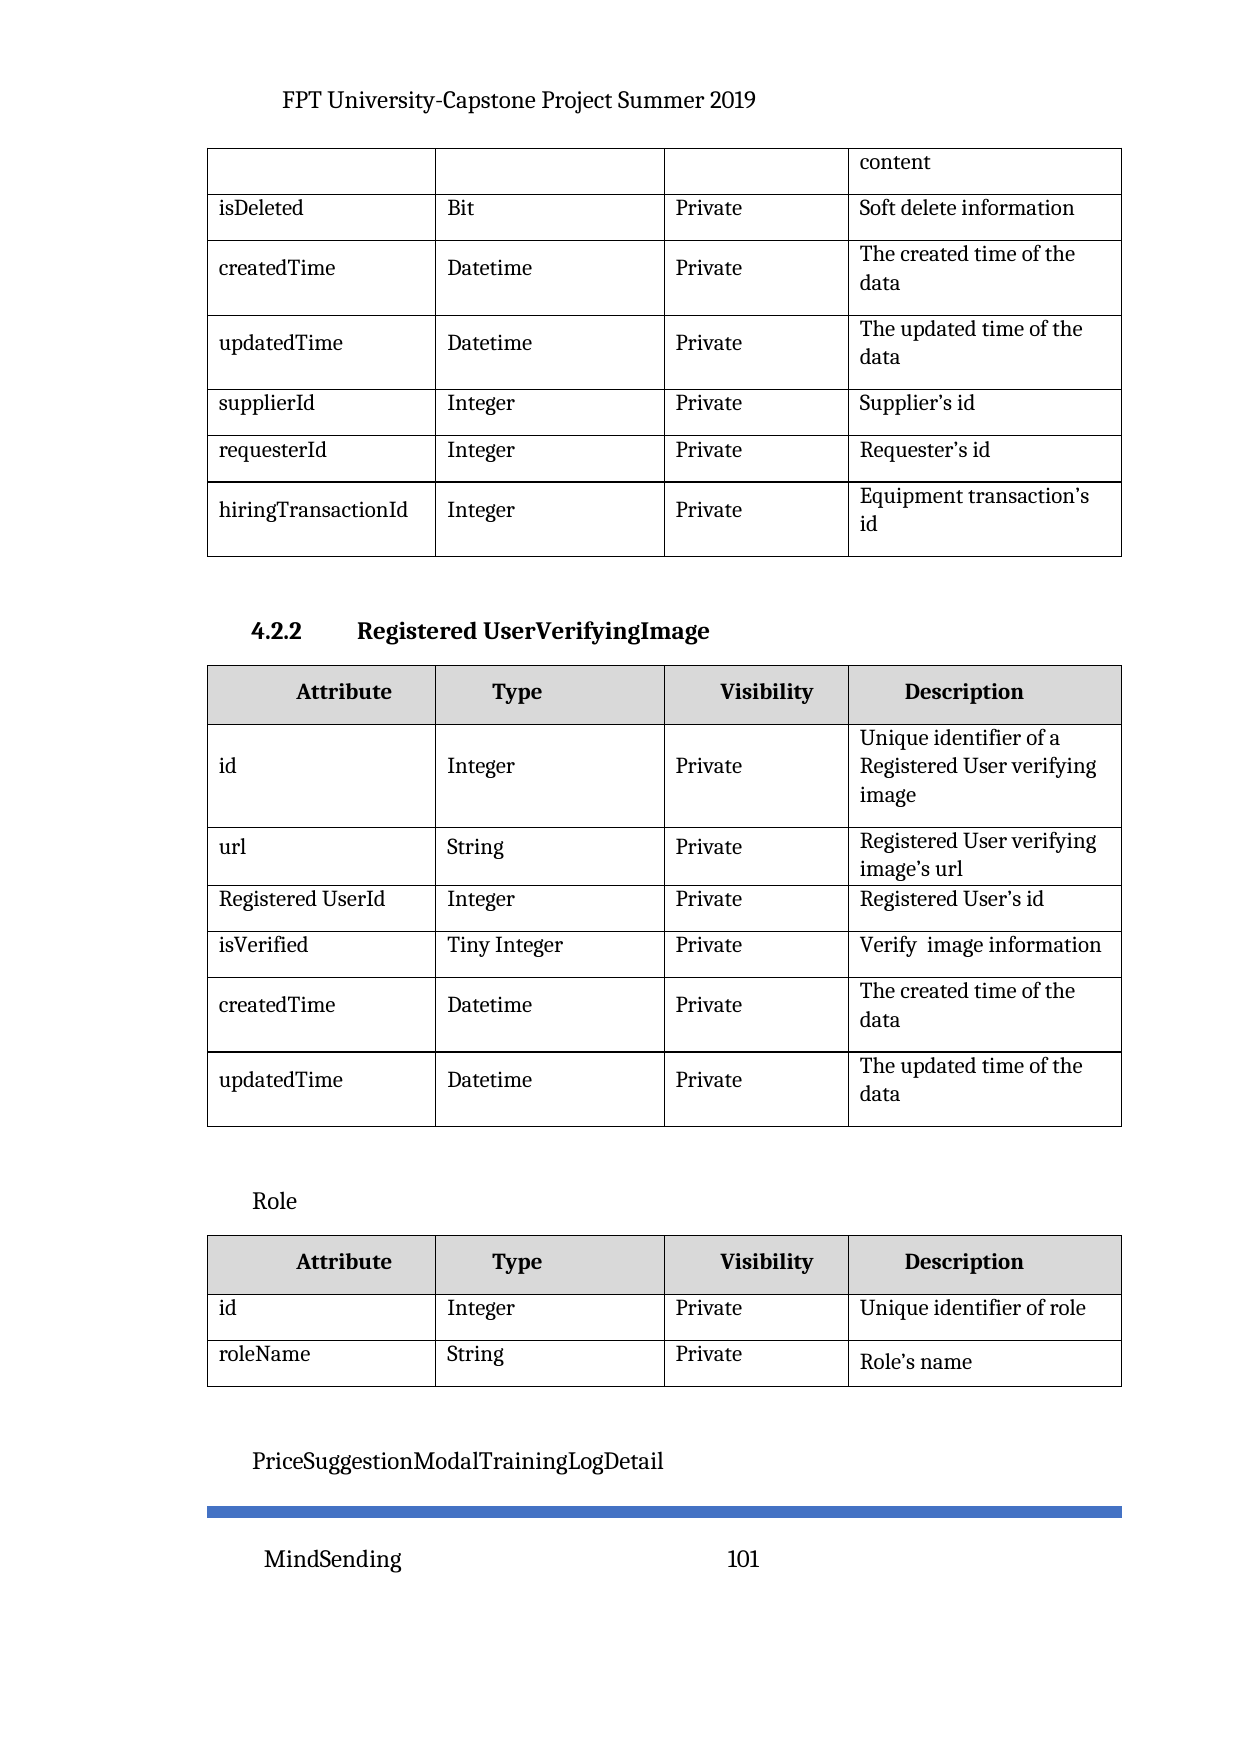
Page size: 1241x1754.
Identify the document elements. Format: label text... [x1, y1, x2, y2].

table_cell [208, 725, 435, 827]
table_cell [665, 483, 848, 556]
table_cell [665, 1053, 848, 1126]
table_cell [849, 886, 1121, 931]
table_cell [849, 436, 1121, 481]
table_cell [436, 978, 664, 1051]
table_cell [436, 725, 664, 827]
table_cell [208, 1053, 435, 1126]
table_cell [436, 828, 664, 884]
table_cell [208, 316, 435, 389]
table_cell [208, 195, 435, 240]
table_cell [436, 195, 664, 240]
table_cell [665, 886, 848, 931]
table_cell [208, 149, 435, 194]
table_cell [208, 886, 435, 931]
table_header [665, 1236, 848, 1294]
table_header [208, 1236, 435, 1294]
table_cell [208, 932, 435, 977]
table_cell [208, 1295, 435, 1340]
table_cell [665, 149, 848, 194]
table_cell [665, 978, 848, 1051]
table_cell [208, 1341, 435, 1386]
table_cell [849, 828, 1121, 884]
subtitle Registered UserVerifyingImage [206, 617, 1122, 646]
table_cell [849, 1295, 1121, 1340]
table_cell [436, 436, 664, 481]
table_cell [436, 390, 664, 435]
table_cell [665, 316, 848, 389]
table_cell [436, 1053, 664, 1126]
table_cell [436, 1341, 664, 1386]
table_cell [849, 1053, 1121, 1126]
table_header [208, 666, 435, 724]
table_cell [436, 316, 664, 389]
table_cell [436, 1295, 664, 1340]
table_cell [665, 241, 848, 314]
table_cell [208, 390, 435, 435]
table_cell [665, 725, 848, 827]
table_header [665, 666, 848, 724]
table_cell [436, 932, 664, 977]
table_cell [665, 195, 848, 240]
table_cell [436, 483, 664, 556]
text PriceSuggestionModalTrainingLogDetail [252, 1447, 1122, 1476]
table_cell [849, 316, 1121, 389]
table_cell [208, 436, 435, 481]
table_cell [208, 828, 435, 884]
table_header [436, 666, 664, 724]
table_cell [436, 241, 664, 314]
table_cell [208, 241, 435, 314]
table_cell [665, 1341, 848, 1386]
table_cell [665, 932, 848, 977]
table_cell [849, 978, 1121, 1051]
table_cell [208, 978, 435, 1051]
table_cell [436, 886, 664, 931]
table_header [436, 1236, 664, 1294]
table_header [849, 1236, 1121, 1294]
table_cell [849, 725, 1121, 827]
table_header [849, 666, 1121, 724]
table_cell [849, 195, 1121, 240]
text Role [252, 1187, 1122, 1216]
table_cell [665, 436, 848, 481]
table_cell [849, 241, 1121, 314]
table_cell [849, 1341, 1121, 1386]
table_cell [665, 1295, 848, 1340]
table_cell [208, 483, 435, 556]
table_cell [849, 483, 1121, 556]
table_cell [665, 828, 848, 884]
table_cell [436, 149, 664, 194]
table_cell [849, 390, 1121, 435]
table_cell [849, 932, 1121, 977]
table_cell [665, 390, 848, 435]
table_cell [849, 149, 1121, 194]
